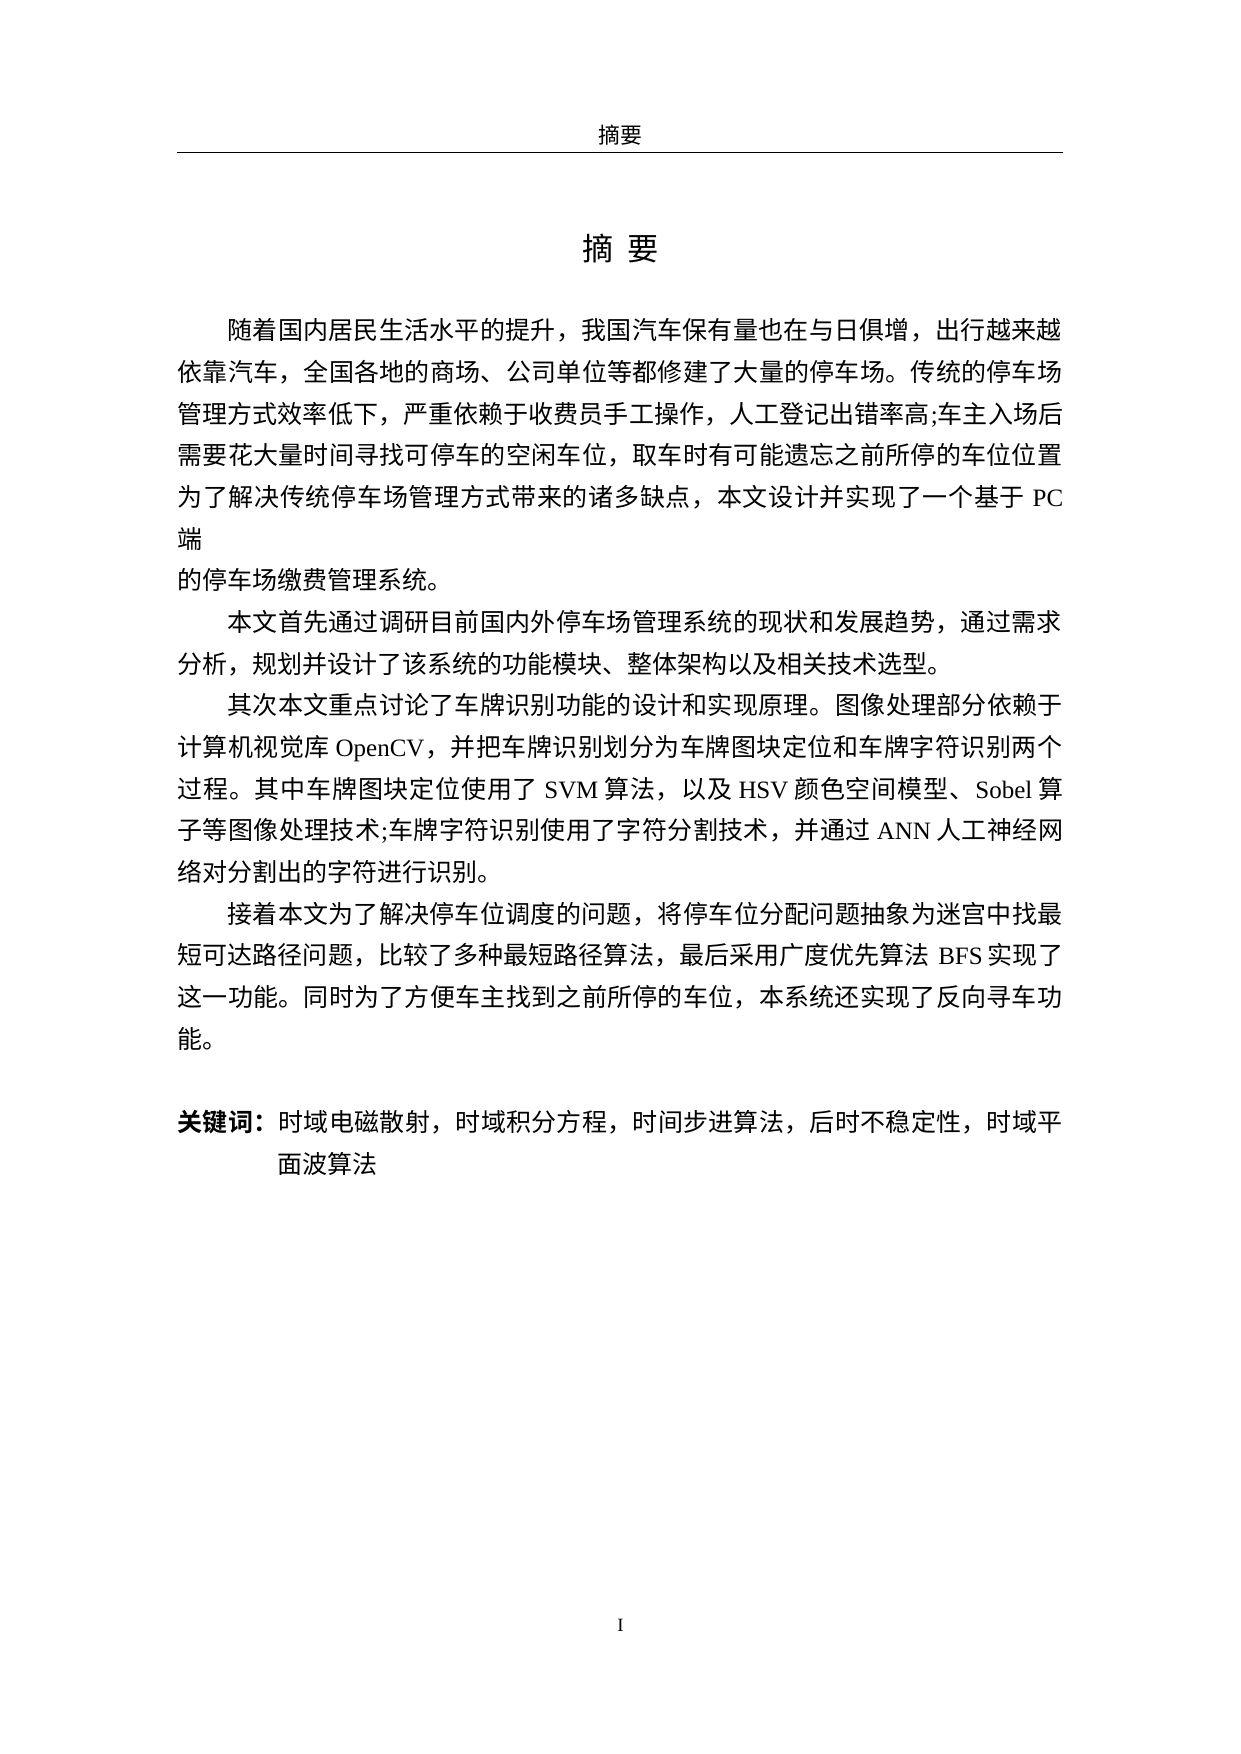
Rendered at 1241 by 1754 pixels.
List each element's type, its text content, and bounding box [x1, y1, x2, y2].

text 关键词：时域电磁散射，时域积分方程，时间步进算法，后时不稳定性，时域平面波算法 [177, 1098, 1063, 1181]
text 随着国内居民生活水平的提升，我国汽车保有量也在与日俱增，出行越来越依靠汽车，全国各地的商场、公司单位等都修建了大量的停车场。传统的停车场管理方式效率低下，严重依赖于收费员手工操作，人工登记出错率高;车主入场后需要花大量时间寻找可停车的空闲车位，取车时有可能遗忘之前所停的车位位置。为了解决传统停车场管理方式带来的诸多缺点，本文设计并实现了一个基于PC端 [177, 306, 1063, 556]
text 接着本文为了解决停车位调度的问题，将停车位分配问题抽象为迷宫中找最短可达路径问题，比较了多种最短路径算法，最后采用广度优先算法BFS实现了这一功能。同时为了方便车主找到之前所停的车位，本系统还实现了反向寻车功能。 [177, 890, 1063, 1056]
text 其次本文重点讨论了车牌识别功能的设计和实现原理。图像处理部分依赖于计算机视觉库OpenCV，并把车牌识别划分为车牌图块定位和车牌字符识别两个过程。其中车牌图块定位使用了SVM算法，以及HSV颜色空间模型、Sobel算子等图像处理技术;车牌字符识别使用了字符分割技术，并通过ANN人工神经网络对分割出的字符进行识别。 [177, 681, 1063, 890]
text 的停车场缴费管理系统。 [177, 556, 1063, 598]
text 本文首先通过调研目前国内外停车场管理系统的现状和发展趋势，通过需求分析，规划并设计了该系统的功能模块、整体架构以及相关技术选型。 [177, 598, 1063, 681]
text 摘 要 [177, 227, 1063, 269]
